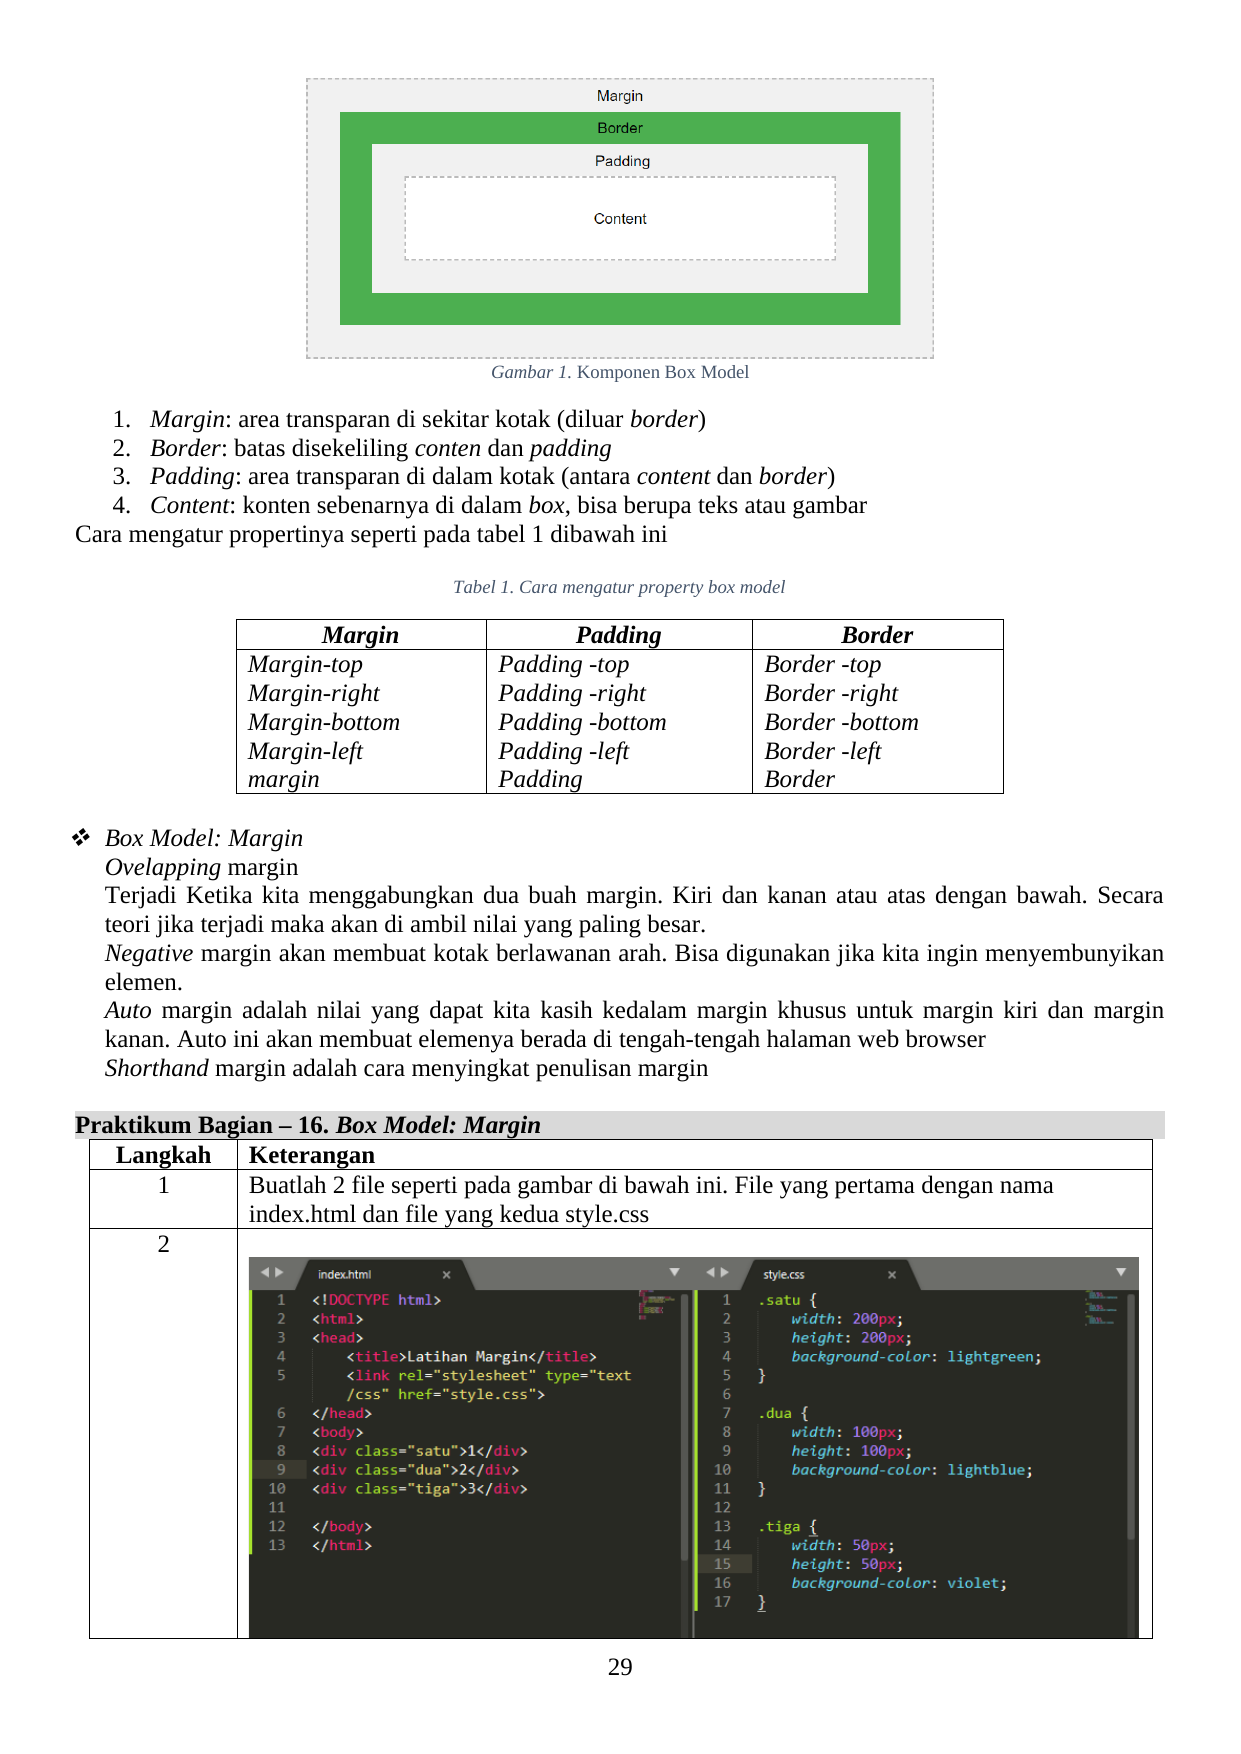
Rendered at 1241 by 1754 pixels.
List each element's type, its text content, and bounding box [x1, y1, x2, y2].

table_header Margin [237, 620, 486, 648]
text Negative margin akan membuat kotak berlawanan arah. Bisa digunakan jika kita ingin menyembunyikan elemen. [104, 938, 1165, 996]
text Shorthand margin adalah cara menyingkat penulisan margin [104, 1053, 1165, 1082]
list Margin: area transparan di sekitar kotak (diluar border) [112, 404, 1165, 433]
text Auto margin adalah nilai yang dapat kita kasih kedalam margin khusus untuk margin kiri dan margin kanan. Auto ini akan membuat elemenya berada di tengah-tengah halaman web browser [104, 996, 1165, 1053]
list Border: batas disekeliling conten dan padding [112, 433, 1165, 461]
table_header Langkah [90, 1140, 237, 1169]
text Terjadi Ketika kita menggabungkan dua buah margin. Kiri dan kanan atau atas dengan bawah. Secara teori jika terjadi maka akan di ambil nilai yang paling besar. [104, 881, 1165, 938]
text Gambar 1. Komponen Box Model [75, 361, 1165, 383]
text Ovelapping margin [104, 852, 1165, 881]
table_cell Padding -top Padding -right Padding -bottom Padding -left Padding [487, 650, 752, 793]
table_header Border [753, 620, 1003, 648]
list Padding: area transparan di dalam kotak (antara content dan border) [112, 461, 1165, 490]
table_header Keterangan [238, 1140, 1152, 1169]
table_header Padding [487, 620, 752, 648]
table_cell Buatlah 2 file seperti pada gambar di bawah ini. File yang pertama dengan nama index.html dan file yang kedua style.css [238, 1170, 1152, 1228]
table_cell Border -top Border -right Border -bottom Border -left Border [753, 650, 1003, 793]
table_cell [238, 1229, 1152, 1637]
table_cell 2 [90, 1229, 237, 1637]
list Content: konten sebenarnya di dalam box, bisa berupa teks atau gambar [112, 490, 1165, 519]
picture [248, 1257, 1139, 1638]
text Cara mengatur propertinya seperti pada tabel 1 dibawah ini [75, 519, 1165, 548]
text Tabel 1. Cara mengatur property box model [75, 576, 1165, 598]
table_cell 1 [90, 1170, 237, 1228]
table_cell Margin-top Margin-right Margin-bottom Margin-left margin [237, 650, 486, 793]
text Praktikum Bagian – 16. Box Model: Margin [75, 1111, 1165, 1139]
list Box Model: Margin [67, 823, 1165, 852]
picture [303, 75, 938, 362]
